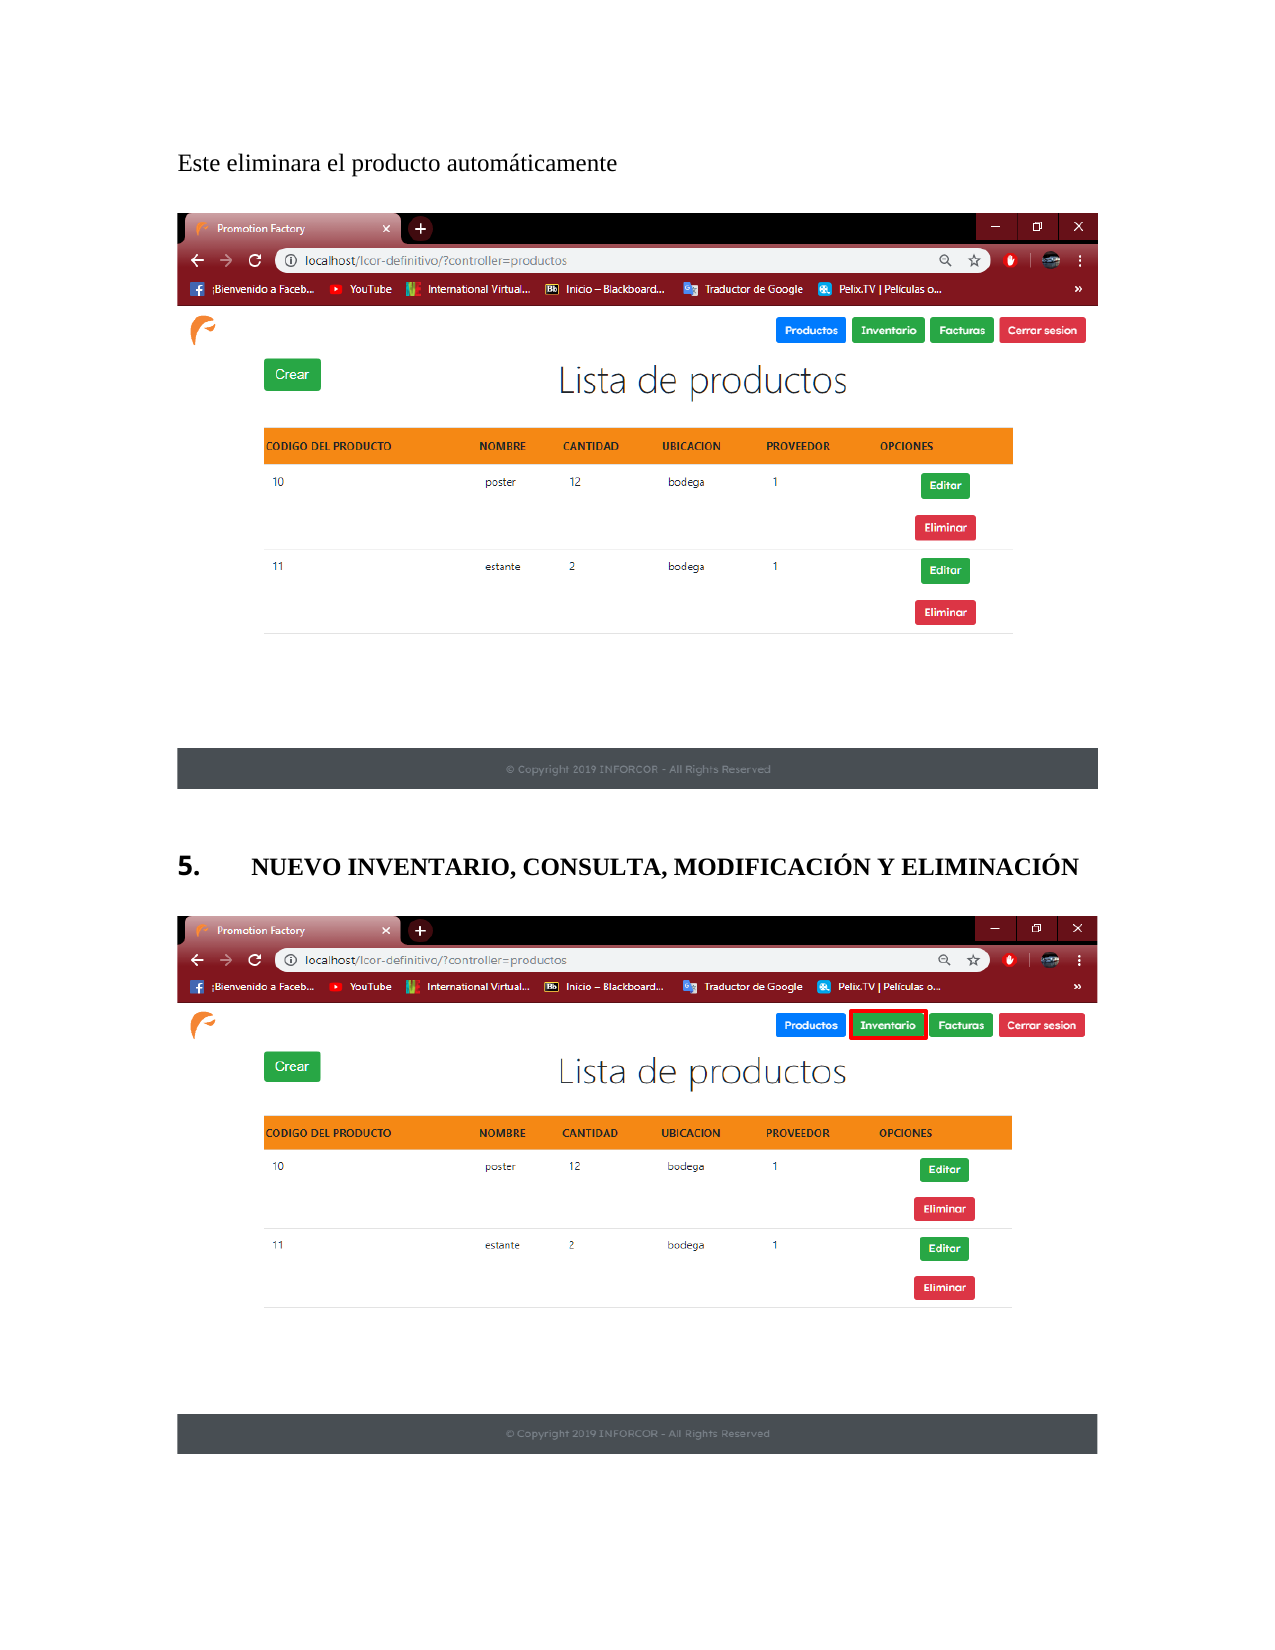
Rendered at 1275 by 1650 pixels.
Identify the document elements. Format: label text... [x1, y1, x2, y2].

picture [177, 213, 1098, 789]
subtitle NUEVO INVENTARIO, CONSULTA, MODIFICACIÓN Y ELIMINACIÓN [177, 847, 1098, 883]
picture [177, 916, 1098, 1454]
list Este eliminara el producto automáticamente [177, 148, 1098, 176]
